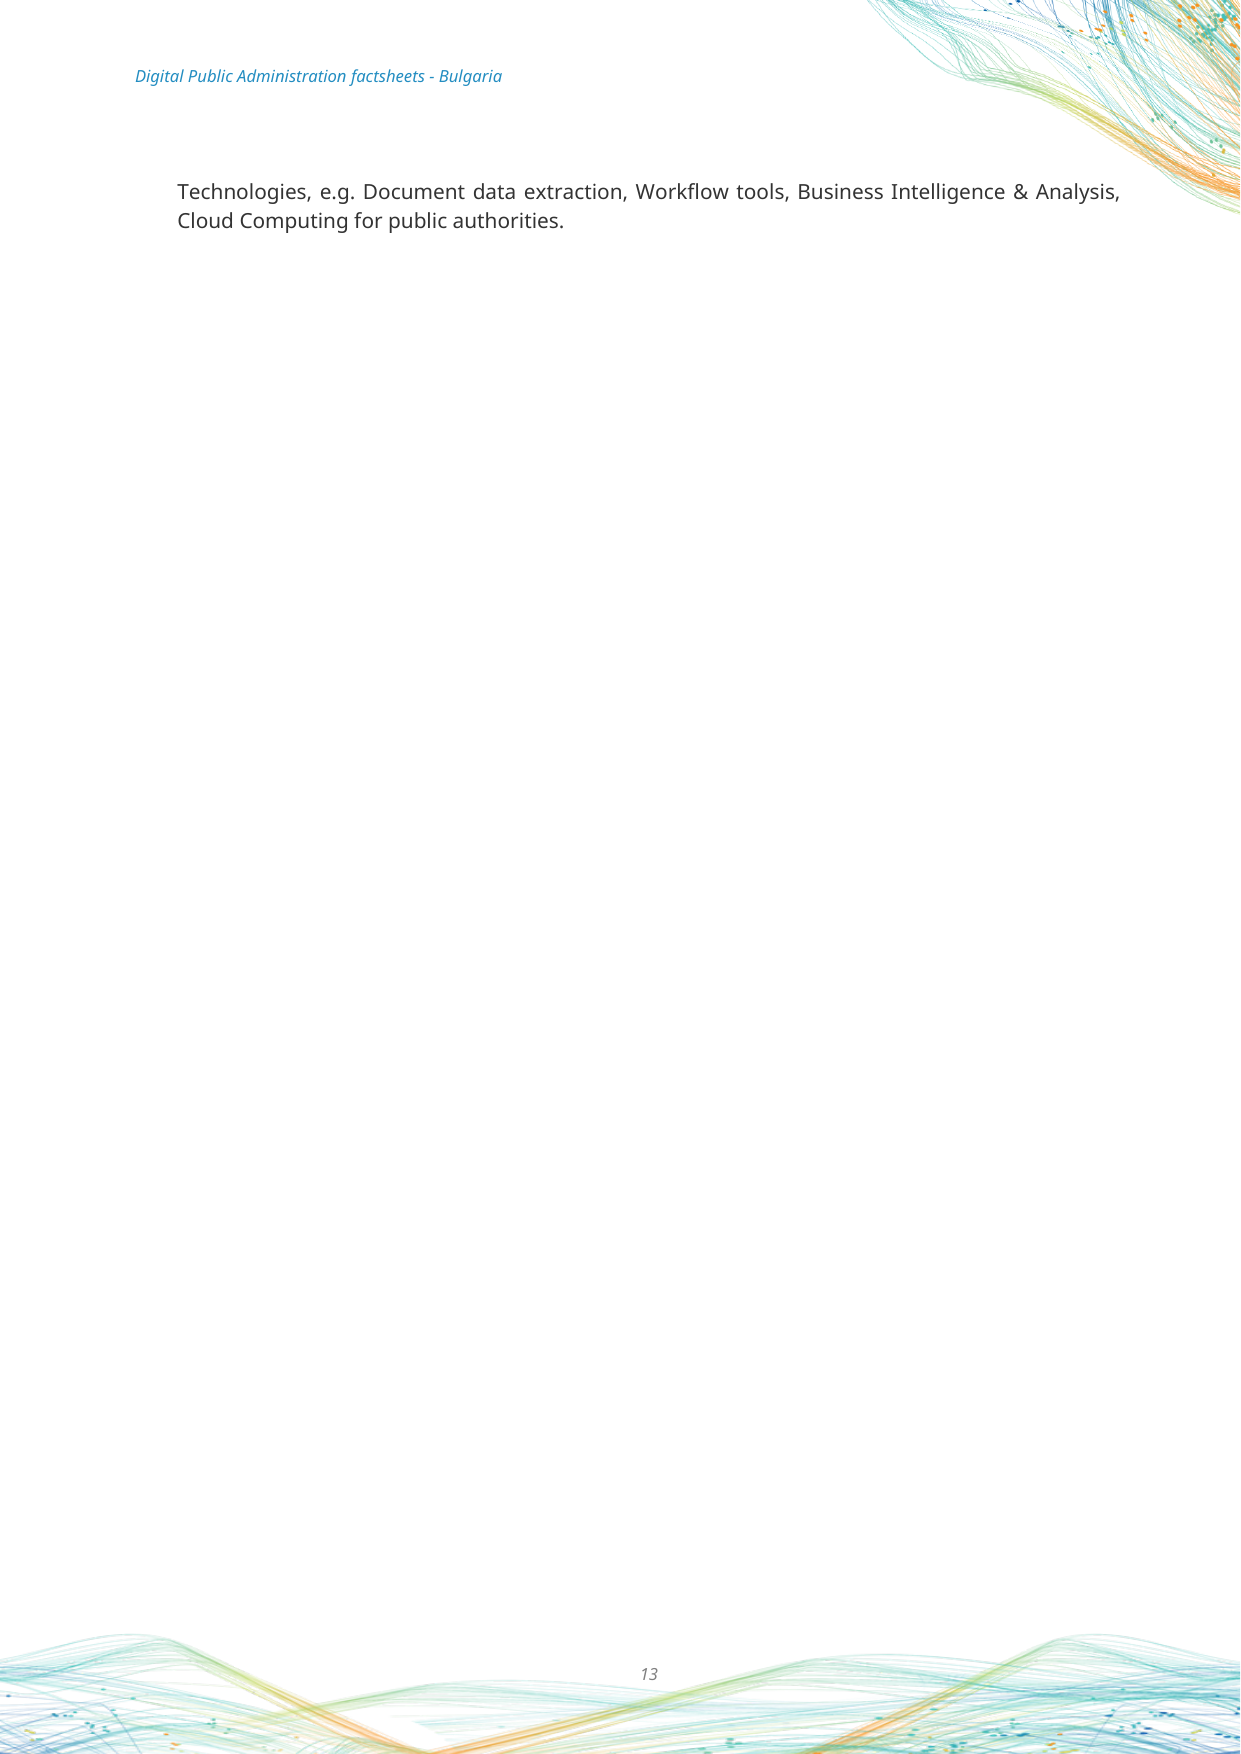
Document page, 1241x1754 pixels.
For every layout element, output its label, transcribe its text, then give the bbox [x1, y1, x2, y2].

picture [819, 0, 1241, 234]
picture [0, 1609, 1241, 1754]
